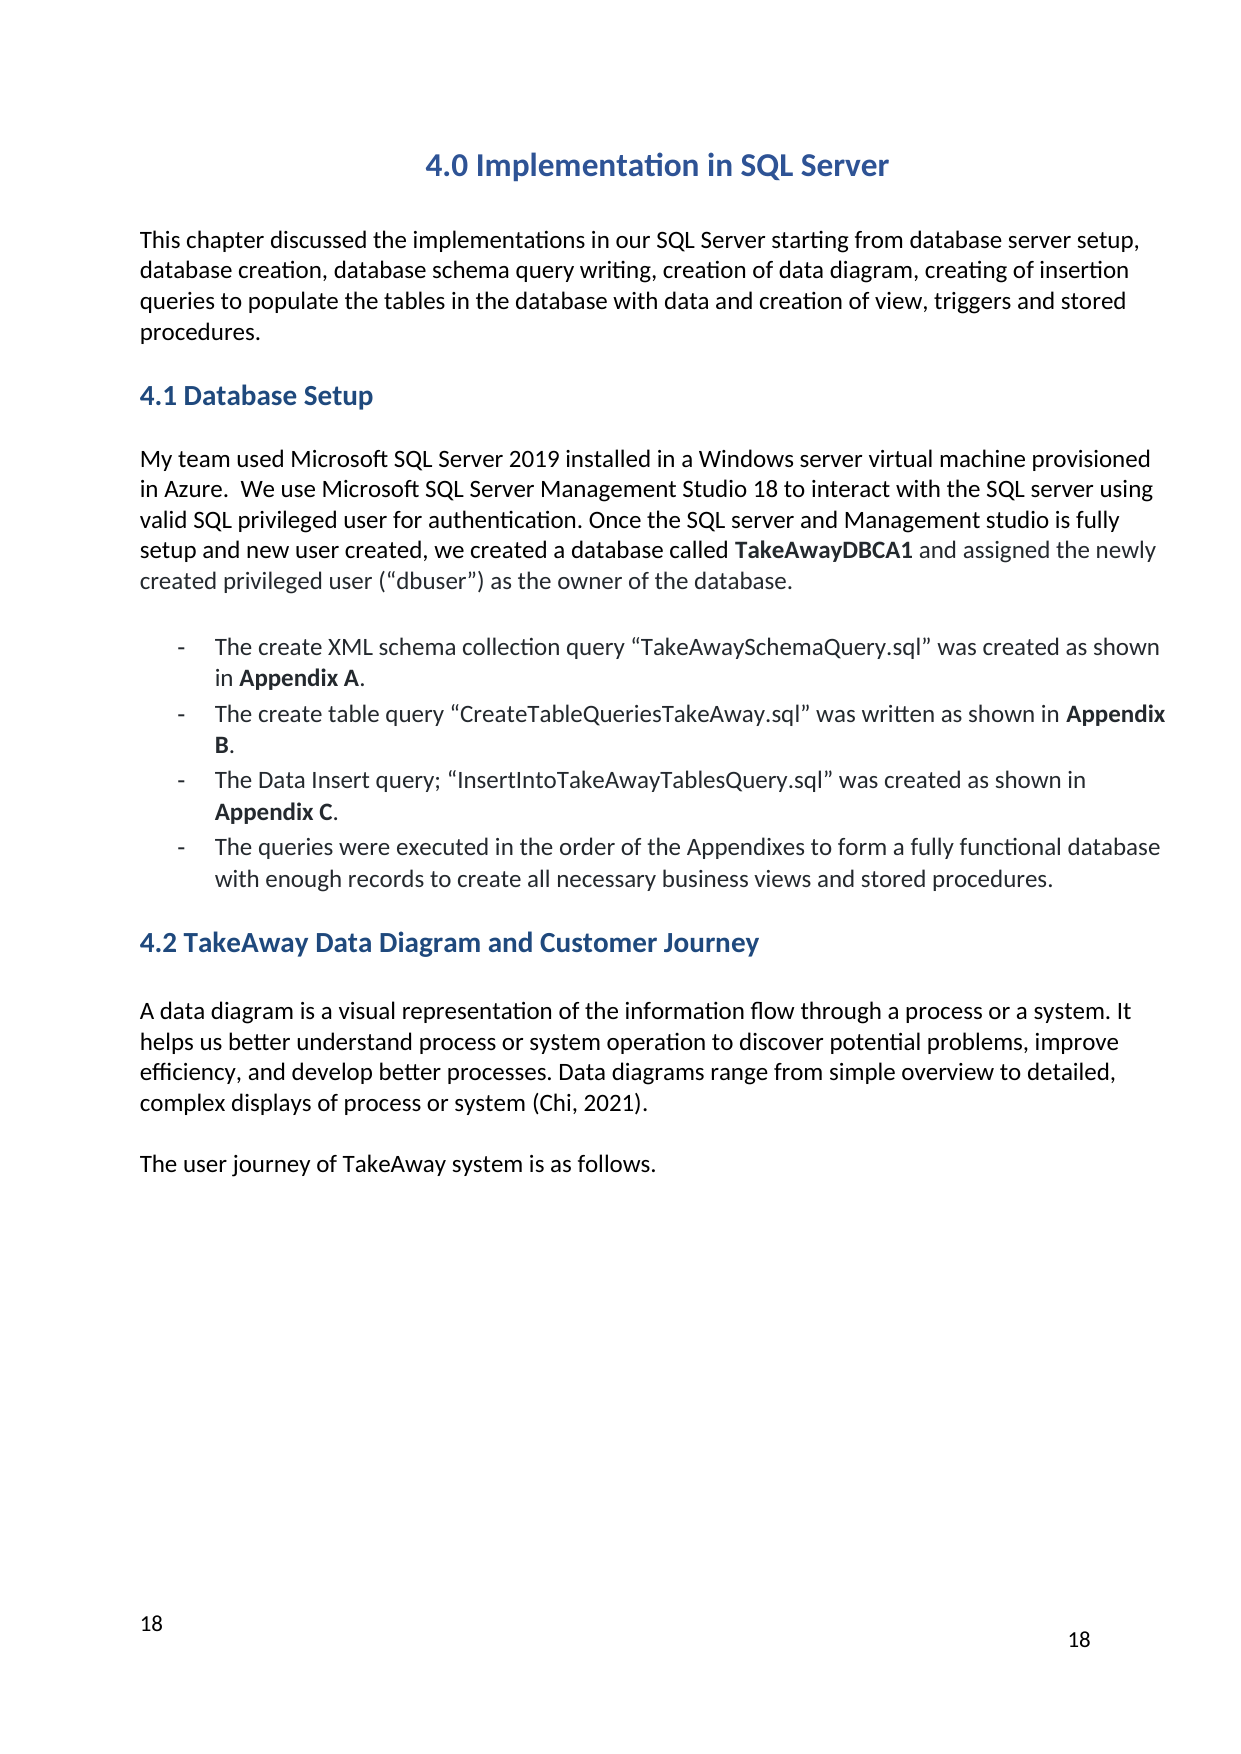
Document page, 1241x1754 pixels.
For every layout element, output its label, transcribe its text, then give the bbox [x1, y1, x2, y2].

list The Data Insert query; “InsertIntoTakeAwayTablesQuery.sql” was created as shown in Appendix C. [177, 762, 1176, 827]
text My team used Microsoft SQL Server 2019 installed in a Windows server virtual machine provisioned in Azure. We use Microsoft SQL Server Management Studio 18 to interact with the SQL server using valid SQL privileged user for authentication. Once the SQL server and Management studio is fully setup and new user created, we created a database called TakeAwayDBCA1 and assigned the newly created privileged user (“dbuser”) as the owner of the database. [139, 443, 1176, 596]
text 4.0 Implementation in SQL Server [139, 144, 1176, 184]
list The create XML schema collection query “TakeAwaySchemaQuery.sql” was created as shown in Appendix A. [177, 628, 1176, 693]
list The create table query “CreateTableQueriesTakeAway.sql” was written as shown in Appendix B. [177, 695, 1176, 760]
text A data diagram is a visual representation of the information flow through a process or a system. It helps us better understand process or system operation to discover potential problems, improve efficiency, and develop better processes. Data diagrams range from simple overview to detailed, complex displays of process or system. [139, 995, 1176, 1117]
text The user journey of TakeAway system is as follows. [139, 1148, 1176, 1178]
text 4.1 Database Setup [139, 377, 1176, 412]
text 4.2 TakeAway Data Diagram and Customer Journey [139, 924, 1176, 960]
text This chapter discussed the implementations in our SQL Server starting from database server setup, database creation, database schema query writing, creation of data diagram, creating of insertion queries to populate the tables in the database with data and creation of view, triggers and stored procedures. [139, 224, 1176, 346]
list The queries were executed in the order of the Appendixes to form a fully functional database with enough records to create all necessary business views and stored procedures. [177, 829, 1176, 893]
